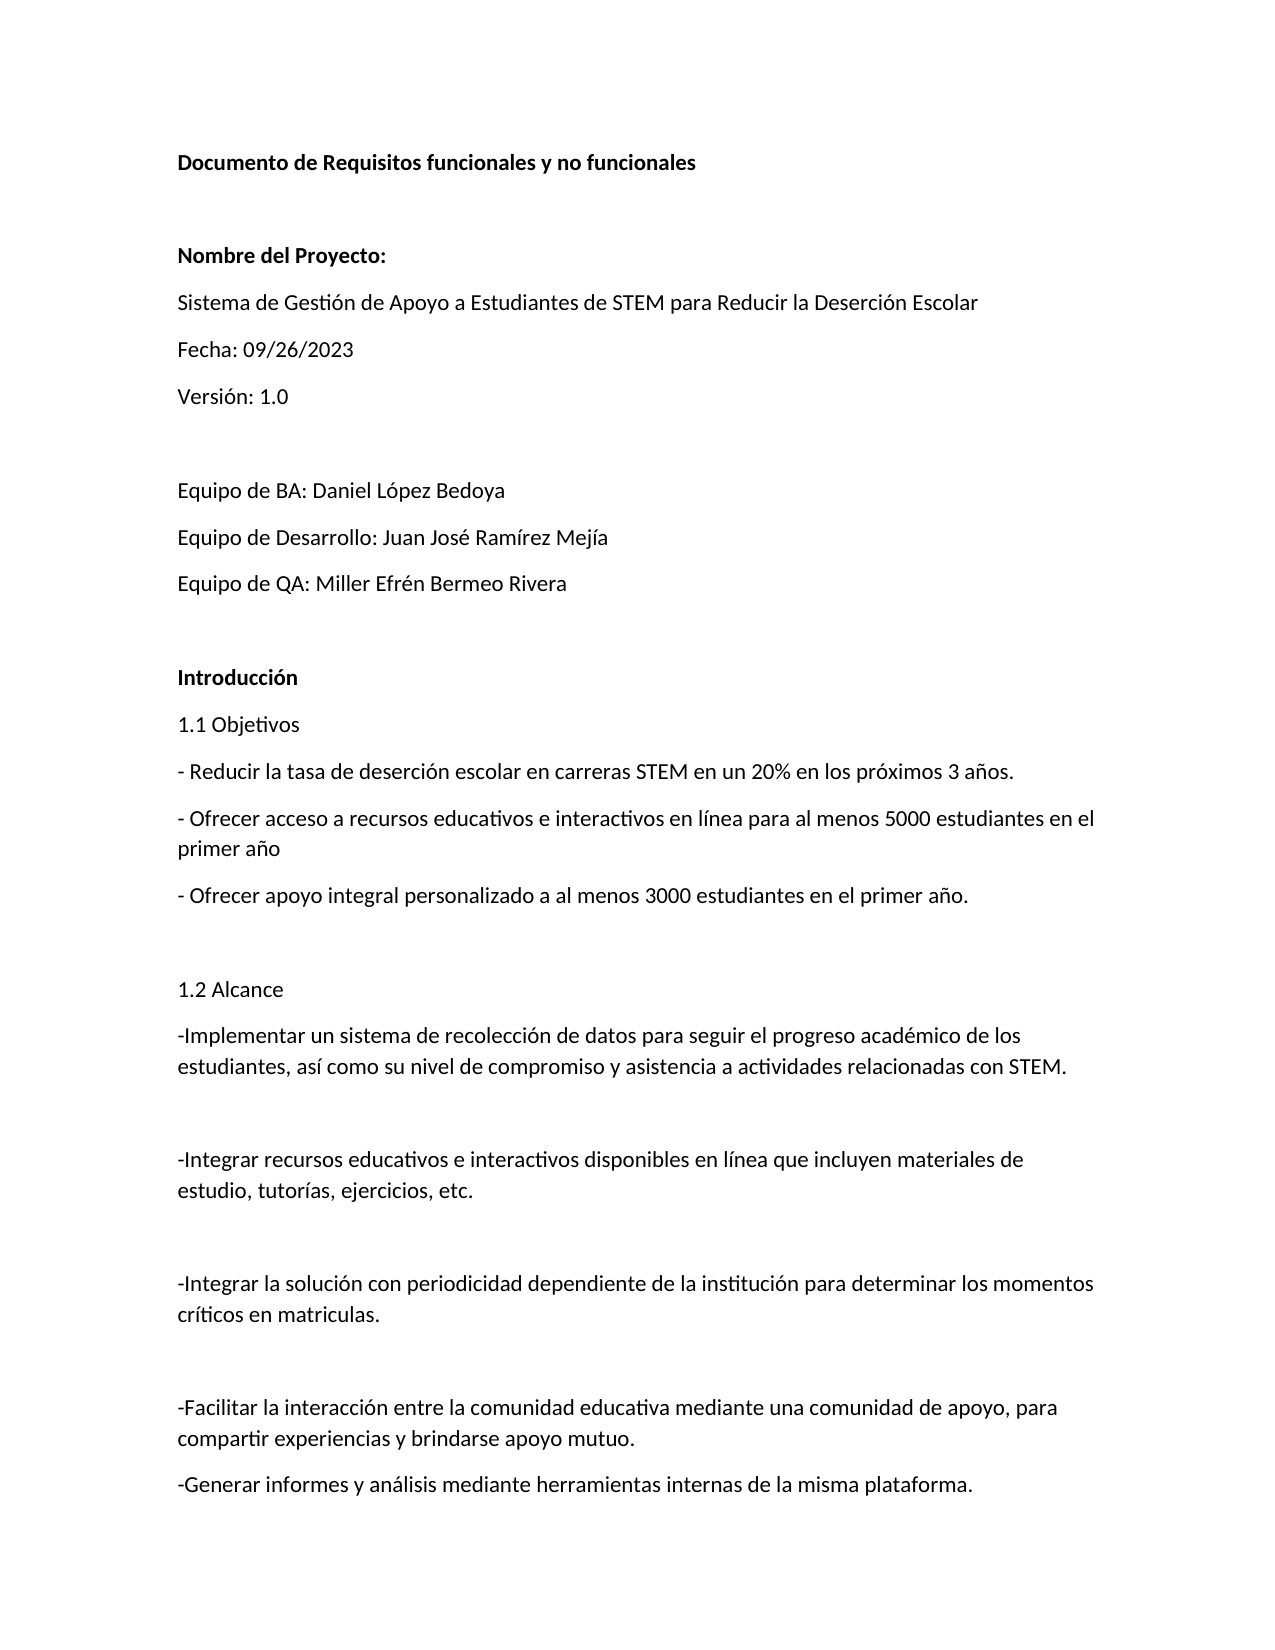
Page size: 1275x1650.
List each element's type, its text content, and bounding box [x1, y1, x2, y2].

text 1.1 Objetivos [177, 710, 1098, 738]
text Nombre del Proyecto: [177, 241, 1098, 269]
text Equipo de QA: Miller Efrén Bermeo Rivera [177, 569, 1098, 597]
text -Integrar la solución con periodicidad dependiente de la institución para determinar los momentos críticos en matriculas. [177, 1269, 1098, 1328]
text Sistema de Gestión de Apoyo a Estudiantes de STEM para Reducir la Deserción Escolar [177, 288, 1098, 316]
text Fecha: 09/26/2023 [177, 335, 1098, 363]
text Equipo de Desarrollo: Juan José Ramírez Mejía [177, 523, 1098, 551]
text Introducción [177, 663, 1098, 691]
text Versión: 1.0 [177, 382, 1098, 410]
text - Ofrecer apoyo integral personalizado a al menos 3000 estudiantes en el primer año. [177, 881, 1098, 909]
text Equipo de BA: Daniel López Bedoya [177, 476, 1098, 504]
text -Integrar recursos educativos e interactivos disponibles en línea que incluyen materiales de estudio, tutorías, ejercicios, etc. [177, 1146, 1098, 1204]
text 1.2 Alcance [177, 975, 1098, 1003]
text Documento de Requisitos funcionales y no funcionales [177, 148, 1098, 176]
text - Ofrecer acceso a recursos educativos e interactivos en línea para al menos 5000 estudiantes en el primer año [177, 804, 1098, 862]
text -Implementar un sistema de recolección de datos para seguir el progreso académico de los estudiantes, así como su nivel de compromiso y asistencia a actividades relacionadas con STEM. [177, 1022, 1098, 1080]
text - Reducir la tasa de deserción escolar en carreras STEM en un 20% en los próximos 3 años. [177, 757, 1098, 785]
text -Facilitar la interacción entre la comunidad educativa mediante una comunidad de apoyo, para compartir experiencias y brindarse apoyo mutuo. [177, 1393, 1098, 1452]
text -Generar informes y análisis mediante herramientas internas de la misma plataforma. [177, 1471, 1098, 1498]
